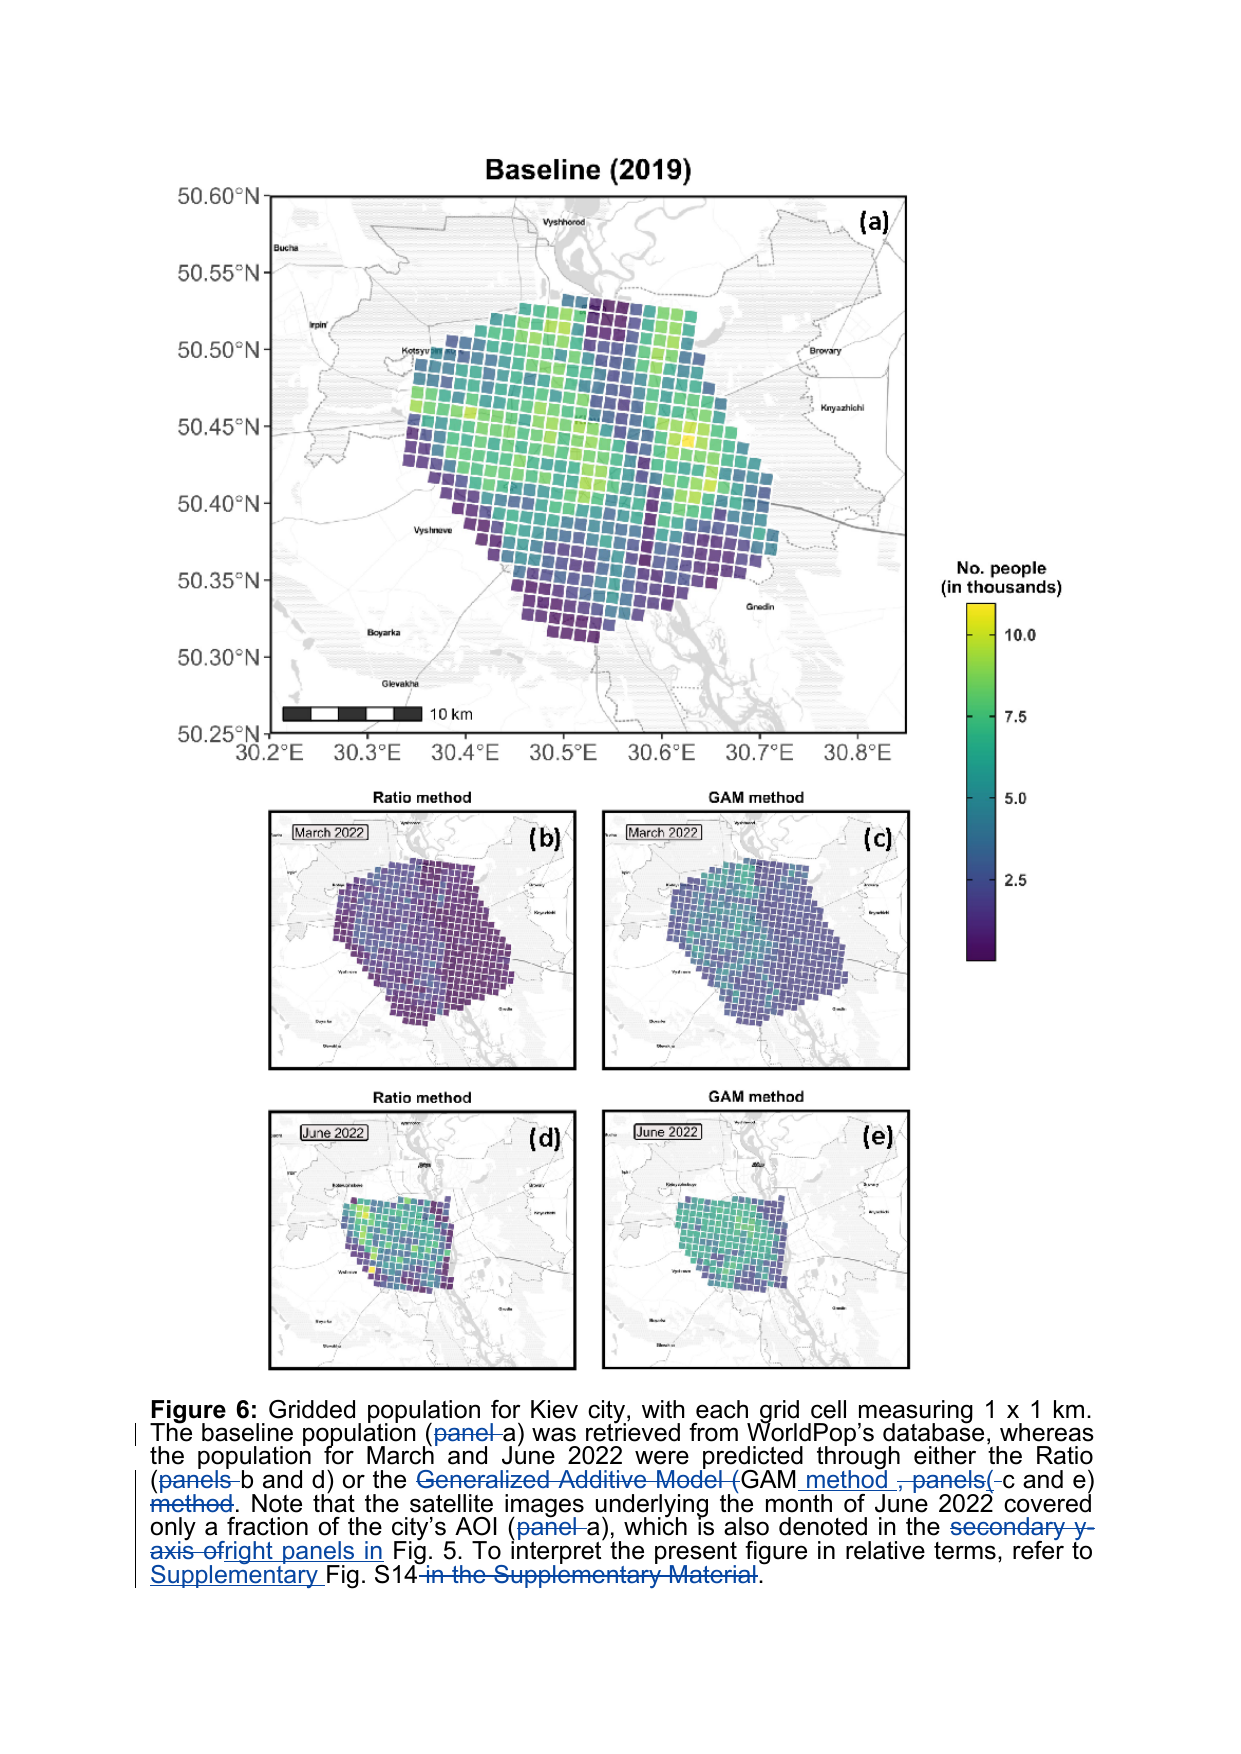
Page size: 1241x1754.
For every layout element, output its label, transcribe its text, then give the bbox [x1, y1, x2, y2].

picture [170, 150, 1075, 1379]
text Figure 6: Gridded population for Kiev city, with each grid cell measuring 1 x 1 km. The baseline population (a) was retrieved from WorldPop’s database, whereas the population for March and June 2022 were predicted through either the Ratio (b and d) or the GAMc and e). Note that the satellite images underlying the month of June 2022 covered only a fraction of the city’s AOI (a), which is also denoted in the Fig. 5. To interpret the present figure in relative terms, refer to Fig. S14. [150, 1399, 1095, 1588]
